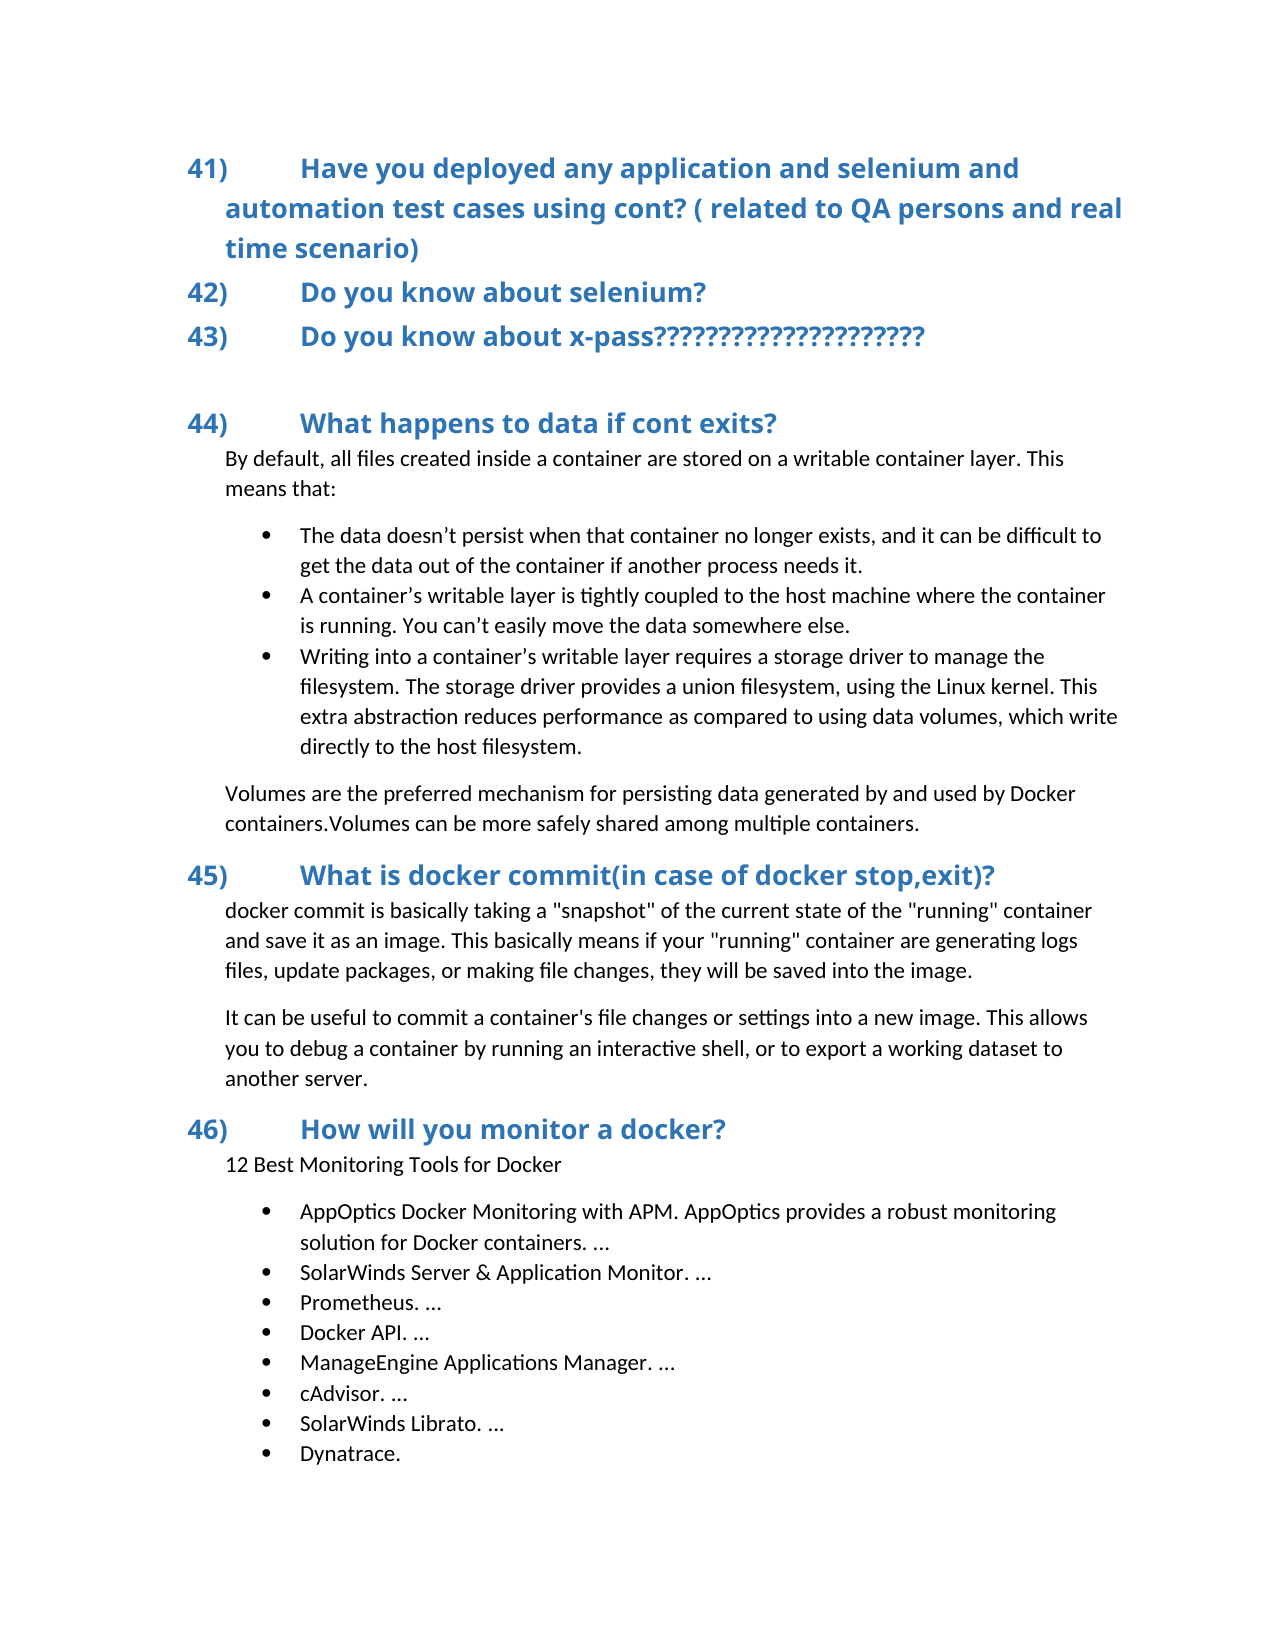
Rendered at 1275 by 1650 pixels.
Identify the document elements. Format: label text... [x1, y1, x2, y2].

subtitle What happens to data if cont exits? [187, 404, 1125, 441]
text It can be useful to commit a container's file changes or settings into a new image. This allows you to debug a container by running an interactive shell, or to export a working dataset to another server. [225, 1003, 1125, 1092]
list The data doesn’t persist when that container no longer exists, and it can be difficult to get the data out of the container if another process needs it. [262, 521, 1125, 579]
list Writing into a container’s writable layer requires a storage driver to manage the filesystem. The storage driver provides a union filesystem, using the Linux kernel. This extra abstraction reduces performance as compared to using data volumes, which write directly to the host filesystem. [262, 642, 1125, 761]
list SolarWinds Librato. ... [262, 1409, 1125, 1437]
list Prometheus. ... [262, 1288, 1125, 1316]
text docker commit is basically taking a "snapshot" of the current state of the "running" container and save it as an image. This basically means if your "running" container are generating logs files, update packages, or making file changes, they will be saved into the image. [225, 896, 1125, 985]
list Docker API. ... [262, 1318, 1125, 1346]
list AppOptics Docker Monitoring with APM. AppOptics provides a robust monitoring solution for Docker containers. ... [262, 1197, 1125, 1256]
list ManageEngine Applications Manager. ... [262, 1348, 1125, 1377]
subtitle Do you know about selenium? [187, 273, 1125, 310]
subtitle Do you know about x-pass????????????????????? [187, 317, 1125, 354]
text 12 Best Monitoring Tools for Docker [225, 1151, 1125, 1179]
list cAdvisor. ... [262, 1379, 1125, 1407]
list A container’s writable layer is tightly coupled to the host machine where the container is running. You can’t easily move the data somewhere else. [262, 581, 1125, 640]
text Volumes are the preferred mechanism for persisting data generated by and used by Docker containers.Volumes can be more safely shared among multiple containers. [225, 779, 1125, 838]
list Dynatrace. [262, 1439, 1125, 1467]
text By default, all files created inside a container are stored on a writable container layer. This means that: [225, 444, 1125, 502]
subtitle What is docker commit(in case of docker stop,exit)? [187, 856, 1125, 893]
subtitle How will you monitor a docker? [187, 1111, 1125, 1148]
list SolarWinds Server & Application Monitor. ... [262, 1258, 1125, 1286]
subtitle Have you deployed any application and selenium and automation test cases using cont? ( related to QA persons and real time scenario) [187, 150, 1125, 266]
